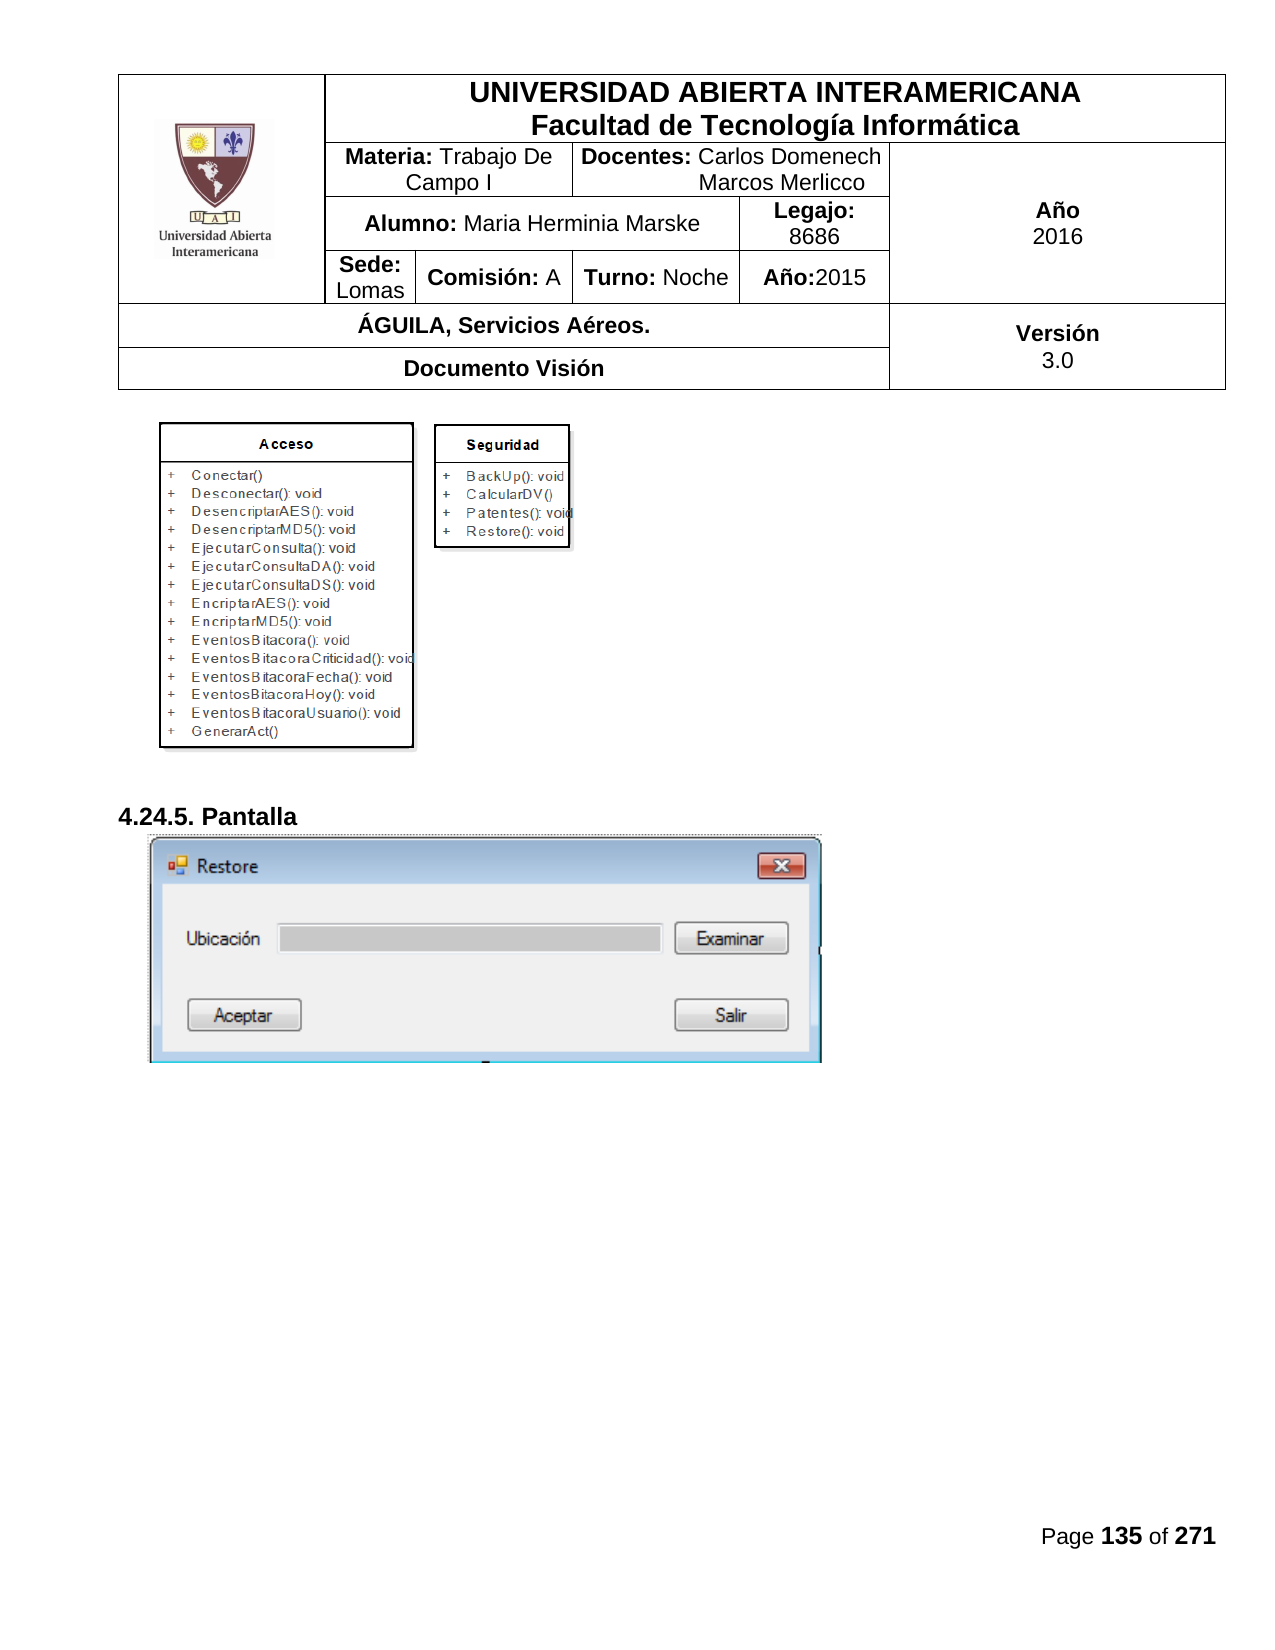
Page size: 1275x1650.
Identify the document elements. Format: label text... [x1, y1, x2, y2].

subtitle 4.24.5. Pantalla [118, 801, 1216, 830]
picture [154, 119, 275, 259]
picture [147, 416, 609, 777]
picture [147, 834, 822, 1063]
